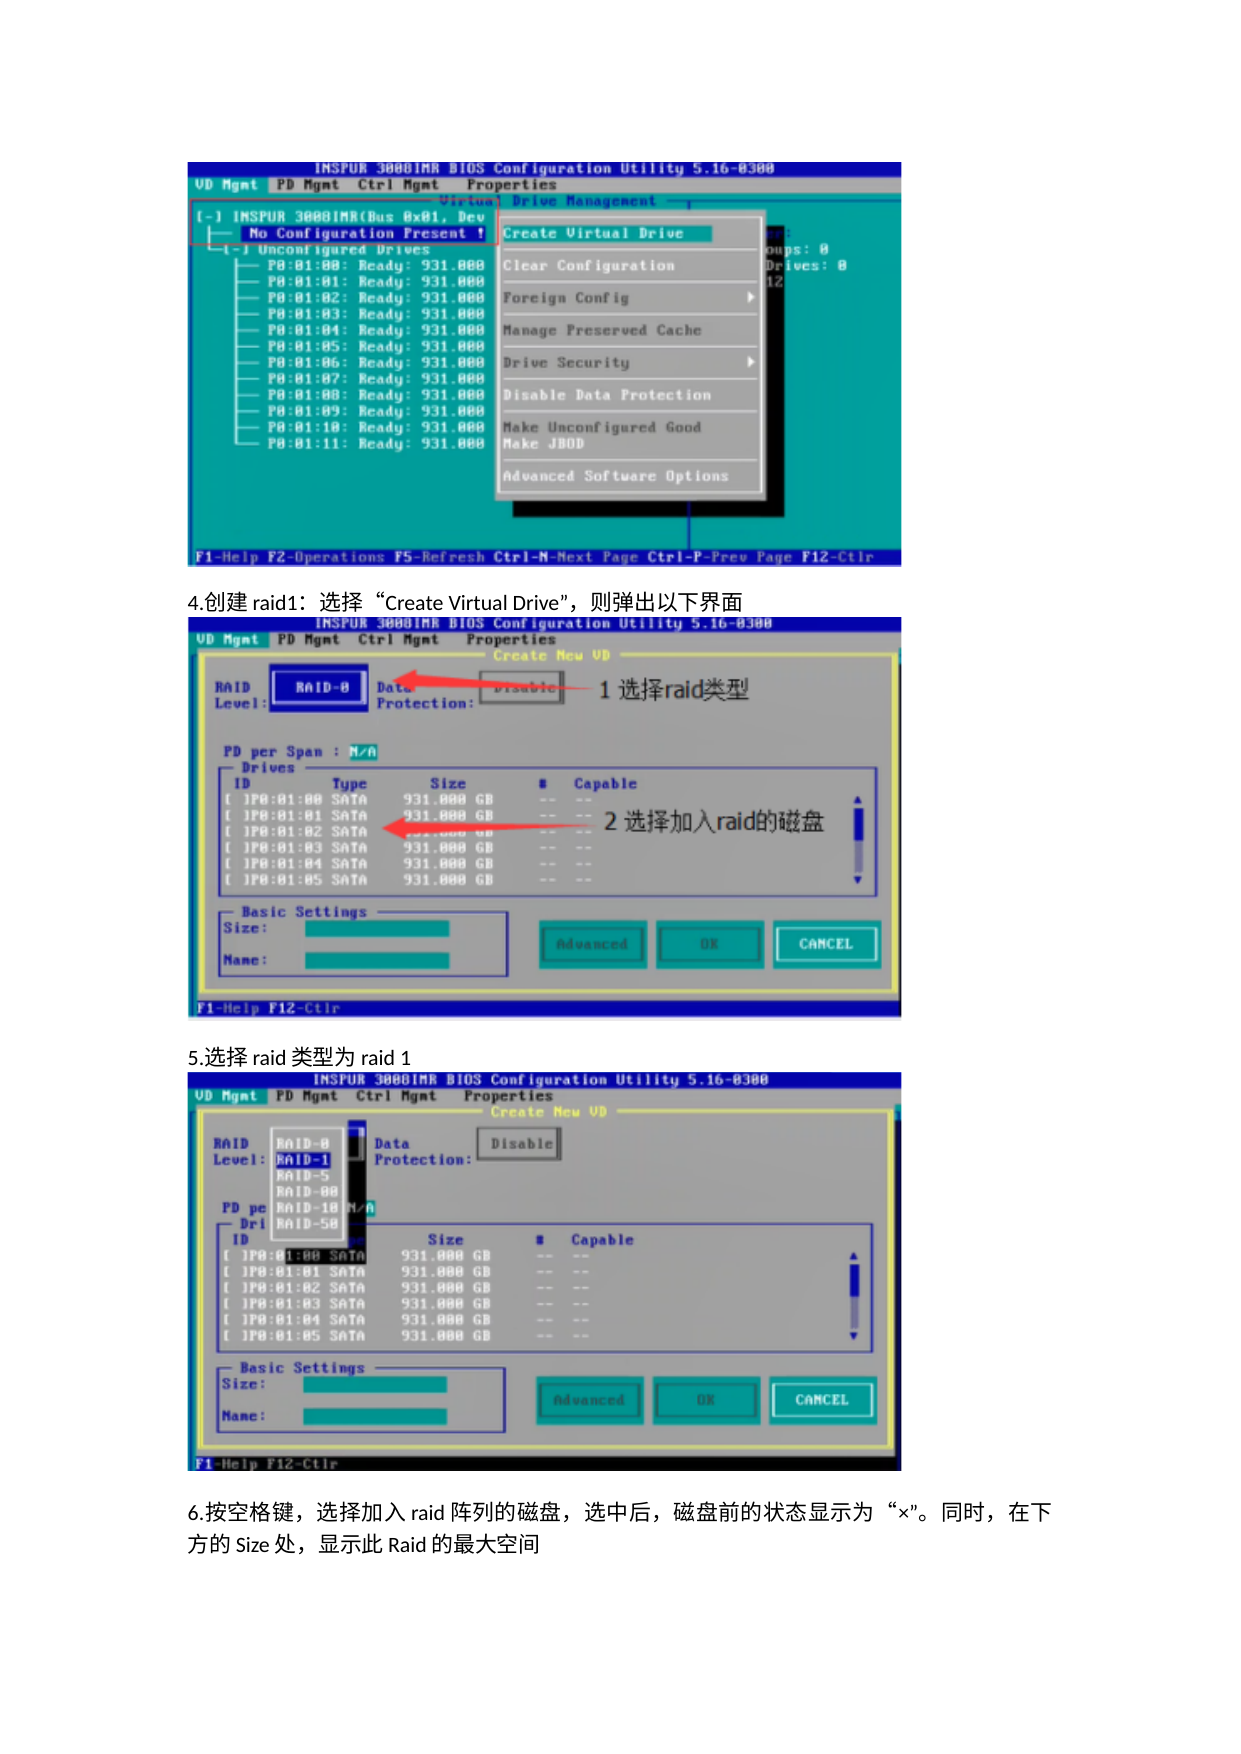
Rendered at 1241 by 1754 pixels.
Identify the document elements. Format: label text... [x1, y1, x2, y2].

text 4.创建raid1：选择“Create Virtual Drive”，则弹出以下界面 [187, 584, 1053, 617]
picture [187, 162, 902, 567]
text 5.选择raid类型为raid 1 [187, 1039, 1053, 1072]
picture [187, 1072, 902, 1471]
text 6.按空格键，选择加入raid阵列的磁盘，选中后，磁盘前的状态显示为“×”。同时，在下方的Size处，显示此Raid的最大空间 [187, 1494, 1053, 1559]
picture [187, 617, 902, 1021]
